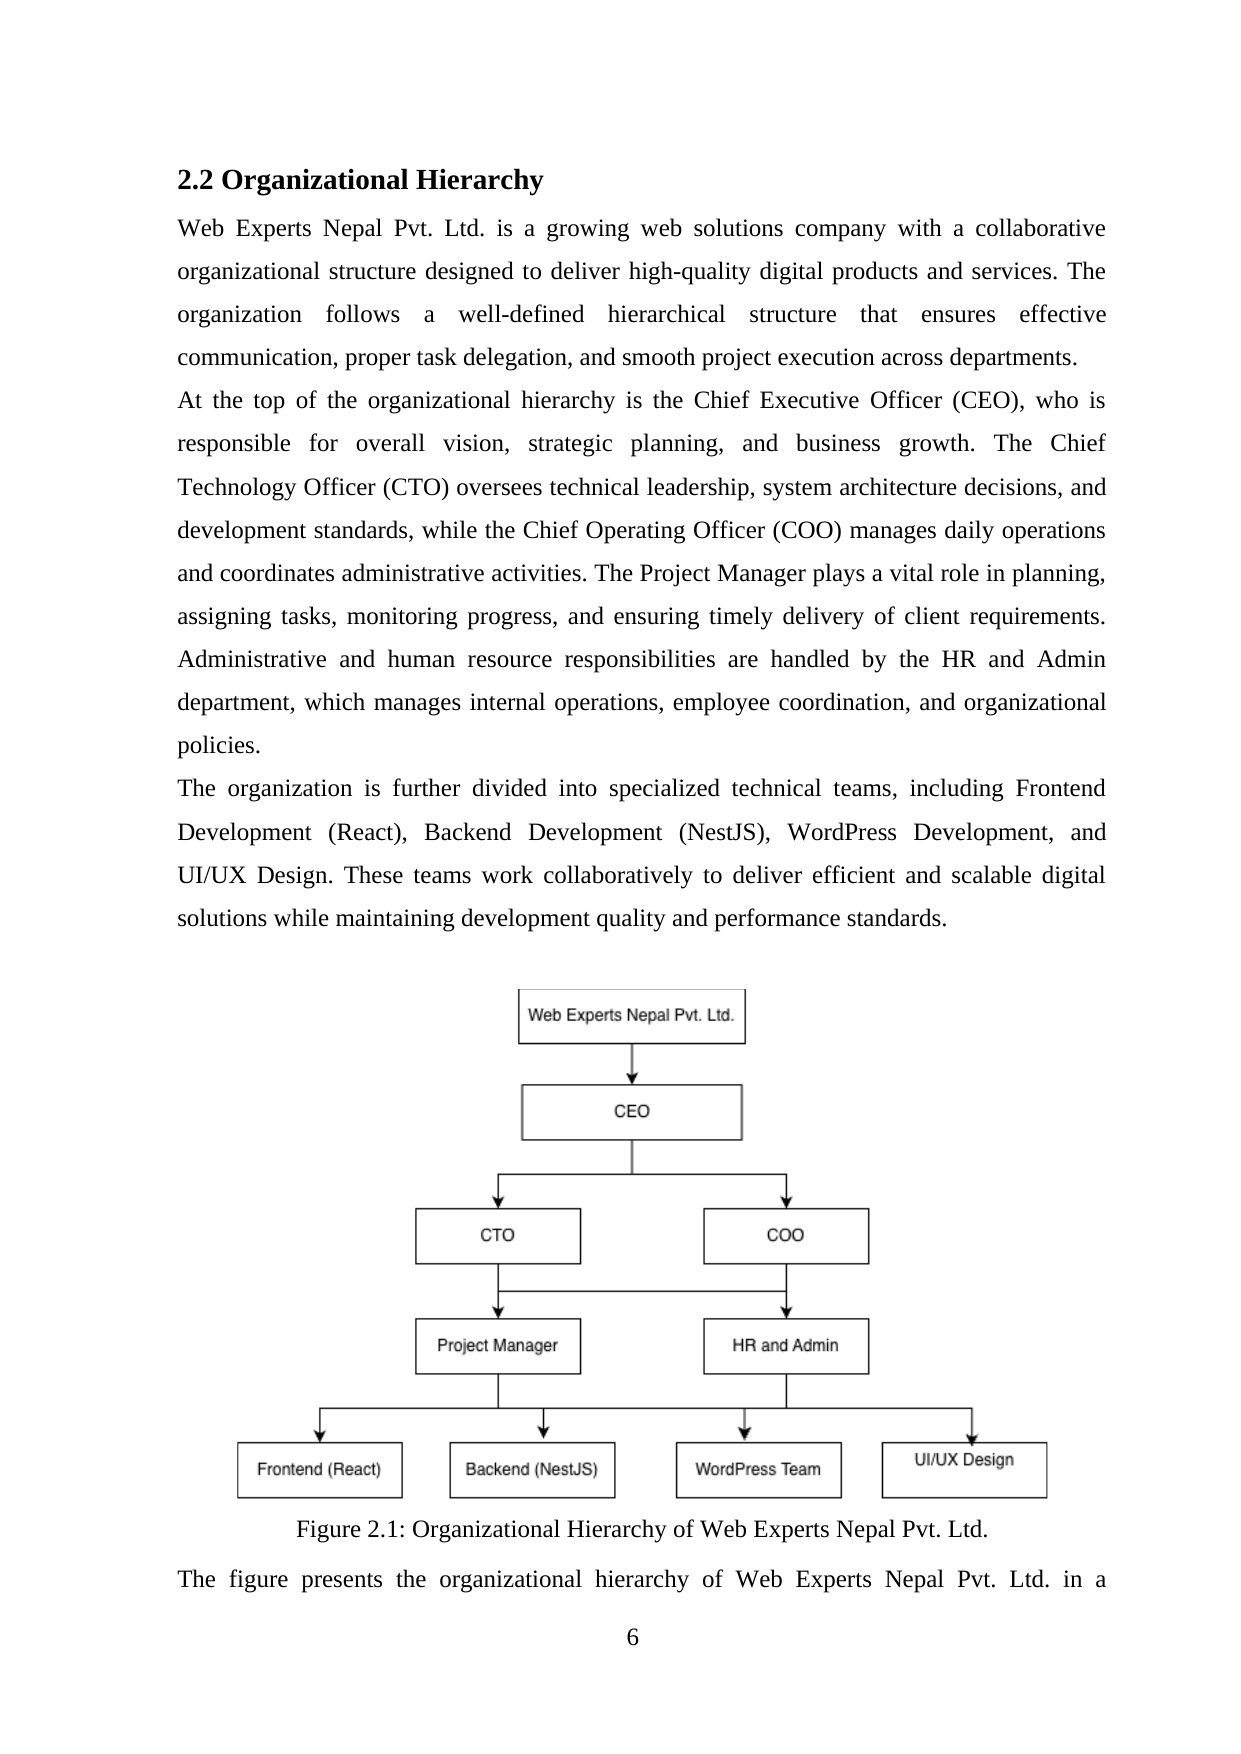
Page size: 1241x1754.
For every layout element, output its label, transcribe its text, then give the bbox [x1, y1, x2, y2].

subtitle 2.2 Organizational Hierarchy [177, 162, 1107, 196]
picture [237, 989, 1048, 1500]
text Figure 2.1: Organizational Hierarchy of Web Experts Nepal Pvt. Ltd. [177, 1514, 1107, 1543]
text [177, 1564, 1107, 1592]
text Web Experts Nepal Pvt. Ltd. is a growing web solutions company with a collaborative organizational structure designed to deliver high-quality digital products and services. The organization follows a well-defined hierarchical structure that ensures effective communication, proper task delegation, and smooth project execution across departments. [177, 213, 1107, 371]
text At the top of the organizational hierarchy is the Chief Executive Officer (CEO), who is responsible for overall vision, strategic planning, and business growth. The Chief Technology Officer (CTO) oversees technical leadership, system architecture decisions, and development standards, while the Chief Operating Officer (COO) manages daily operations and coordinates administrative activities. The Project Manager plays a vital role in planning, assigning tasks, monitoring progress, and ensuring timely delivery of client requirements. Administrative and human resource responsibilities are handled by the HR and Admin department, which manages internal operations, employee coordination, and organizational policies. [177, 385, 1107, 759]
text The organization is further divided into specialized technical teams, including Frontend Development (React), Backend Development (NestJS), WordPress Development, and UI/UX Design. These teams work collaboratively to deliver efficient and scalable digital solutions while maintaining development quality and performance standards. [177, 773, 1107, 932]
